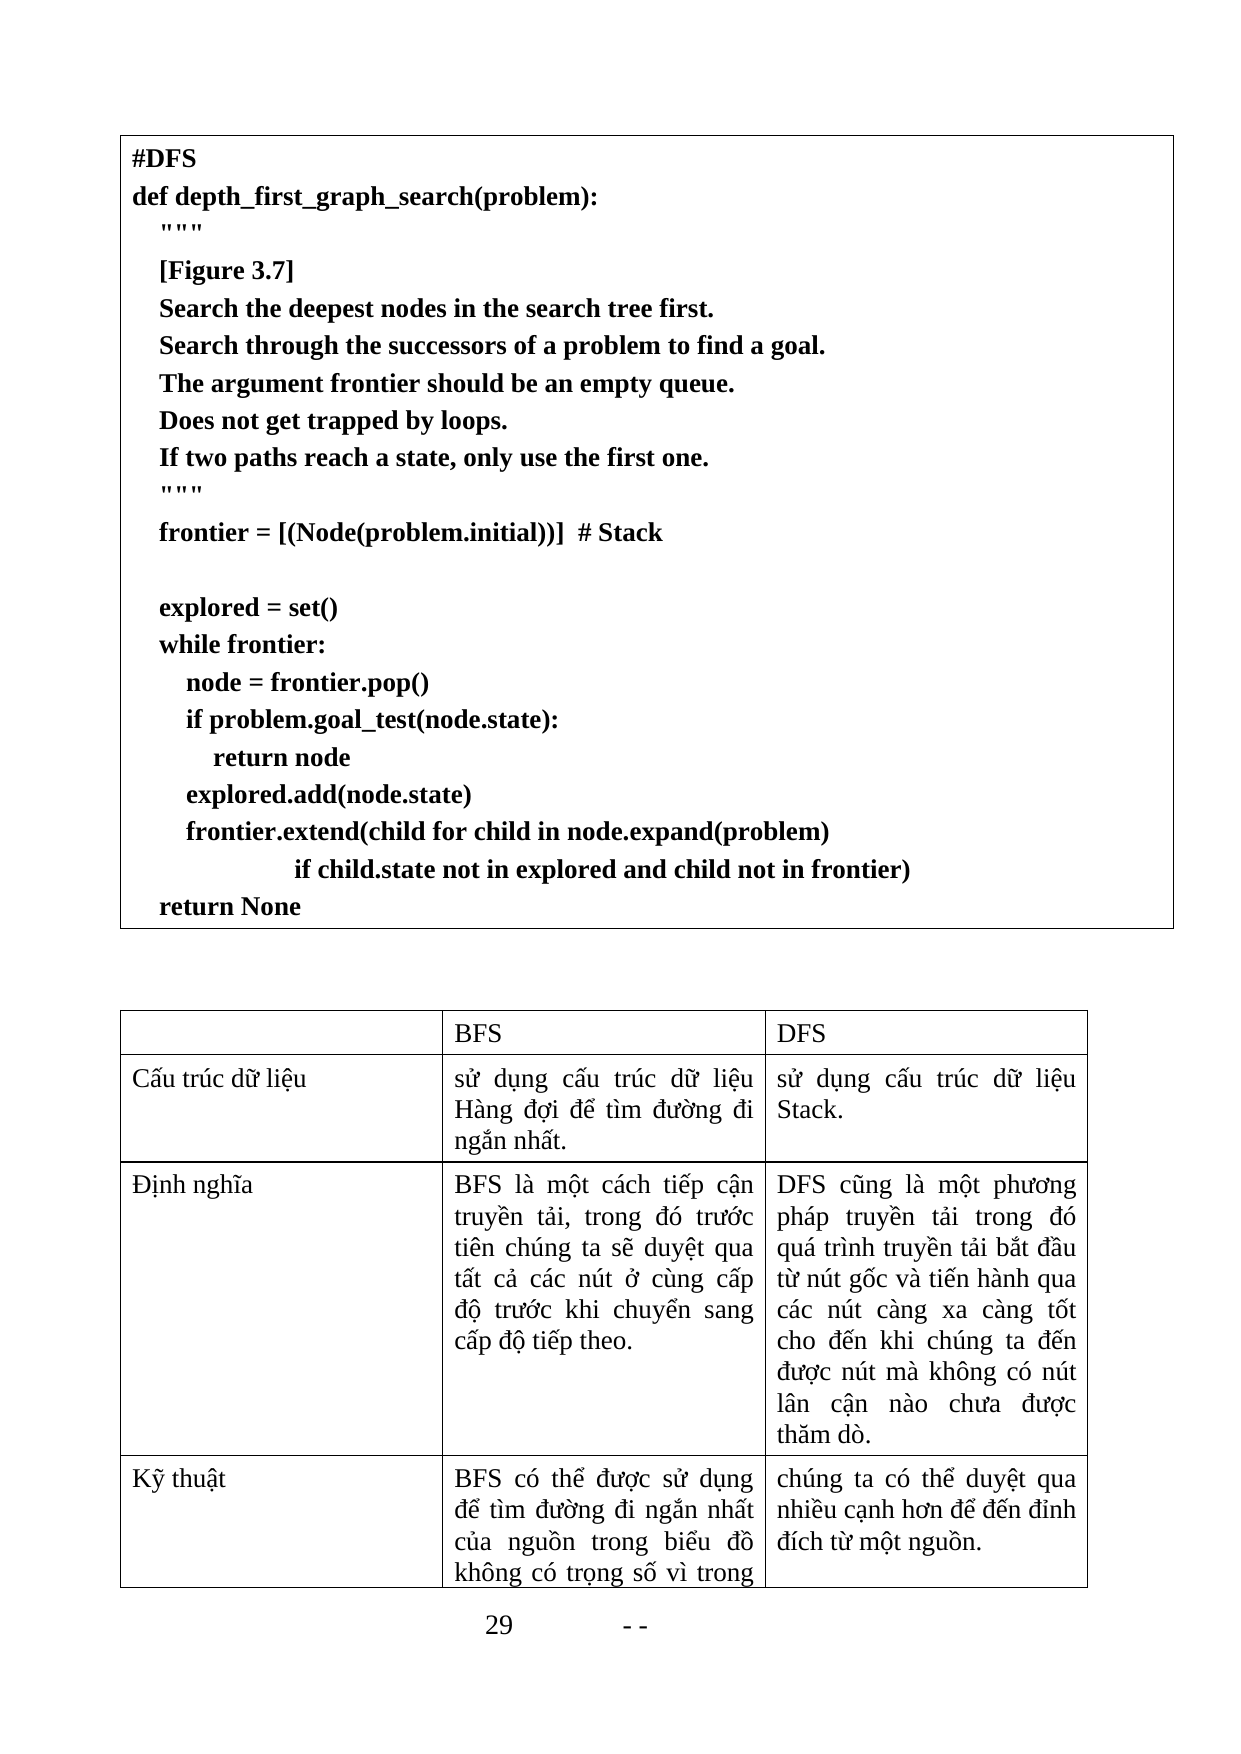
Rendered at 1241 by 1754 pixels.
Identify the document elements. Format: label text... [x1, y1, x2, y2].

table_cell sử dụng cấu trúc dữ liệu Stack. [766, 1055, 1087, 1161]
table_header DFS [766, 1011, 1087, 1054]
table_cell Kỹ thuật [121, 1456, 442, 1587]
table_cell Cấu trúc dữ liệu [121, 1055, 442, 1161]
table_header BFS [443, 1011, 765, 1054]
table_cell sử dụng cấu trúc dữ liệu Hàng đợi để tìm đường đi ngắn nhất. [443, 1055, 765, 1161]
table_cell Định nghĩa [121, 1163, 442, 1455]
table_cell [443, 1456, 765, 1587]
table_cell DFS cũng là một phương pháp truyền tải trong đó quá trình truyền tải bắt đầu từ nút gốc và tiến hành qua các nút càng xa càng tốt cho đến khi chúng ta đến được nút mà không có nút lân cận nào chưa được thăm dò. [766, 1163, 1087, 1455]
table_header #DFS def depth_first_graph_search(problem): """ [Figure 3.7] Search the deepest nodes in the search tree first. Search through the successors of a problem to find a goal. The argument frontier should be an empty queue. Does not get trapped by loops. If two paths reach a state, only use the first one. """ frontier = [(Node(problem.initial))] # Stack explored = set() while frontier: node = frontier.pop() if problem.goal_test(node.state): return node explored.add(node.state) frontier.extend(child for child in node.expand(problem) if child.state not in explored and child not in frontier) return None [121, 136, 1173, 928]
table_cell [766, 1456, 1087, 1587]
table_cell BFS là một cách tiếp cận truyền tải, trong đó trước tiên chúng ta sẽ duyệt qua tất cả các nút ở cùng cấp độ trước khi chuyển sang cấp độ tiếp theo. [443, 1163, 765, 1455]
table_header [121, 1011, 442, 1054]
